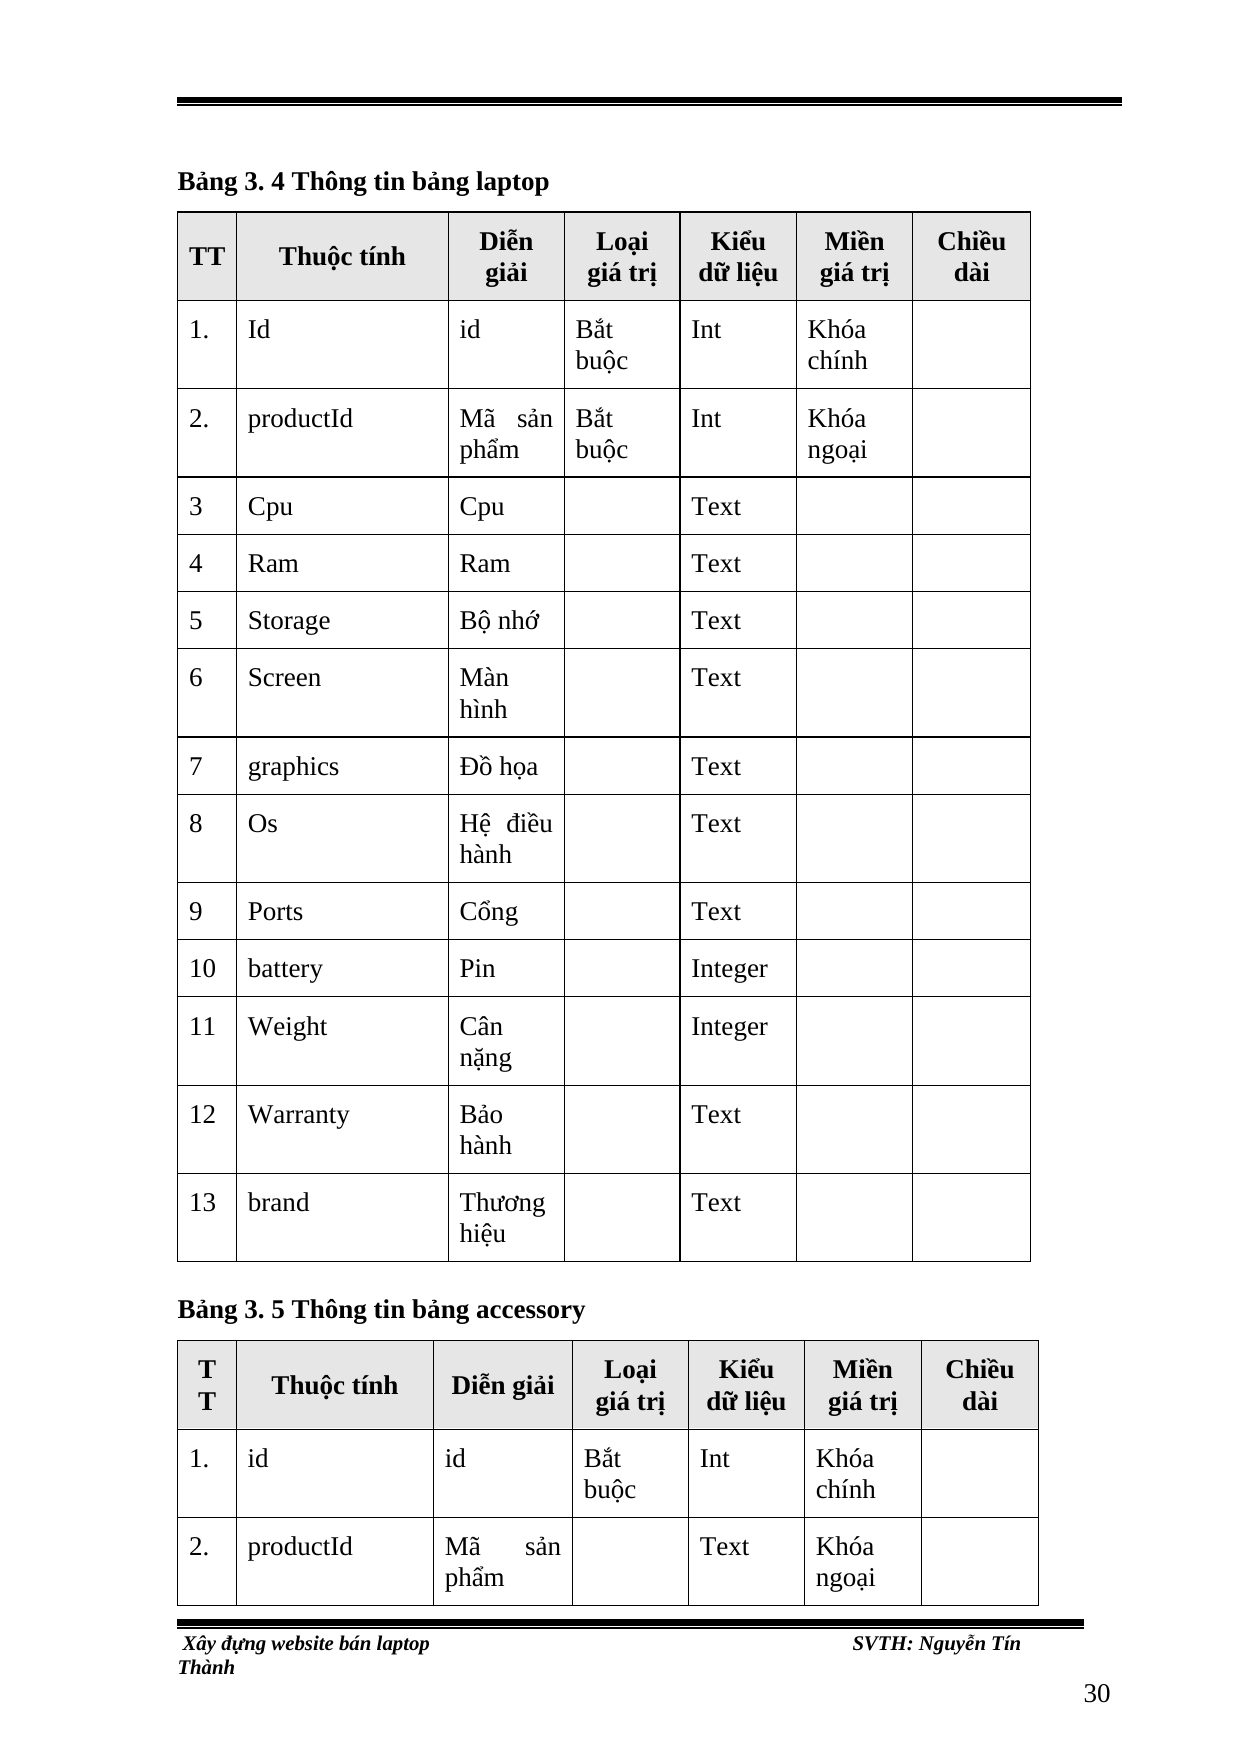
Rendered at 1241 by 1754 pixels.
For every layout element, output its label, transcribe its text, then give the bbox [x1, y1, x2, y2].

table_cell Cân nặng [449, 997, 564, 1084]
table_header Kiểu dữ liệu [681, 213, 796, 300]
table_cell [797, 478, 912, 534]
table_cell graphics [237, 738, 448, 793]
table_header Miền giá trị [805, 1341, 921, 1428]
table_cell [922, 1430, 1038, 1517]
table_cell 12 [178, 1086, 236, 1173]
table_cell Warranty [237, 1086, 448, 1173]
table_cell Text [681, 1174, 796, 1261]
table_cell [565, 592, 679, 648]
table_cell [565, 738, 679, 793]
table_cell Text [681, 535, 796, 591]
table_cell Khóa chính [805, 1430, 921, 1517]
table_cell [922, 1518, 1038, 1605]
table_cell [913, 649, 1030, 736]
table_cell [913, 478, 1030, 534]
table_cell Màn hình [449, 649, 564, 736]
table_header Diễn giải [434, 1341, 572, 1428]
table_header Thuộc tính [237, 1341, 433, 1428]
table_header Diễn giải [449, 213, 564, 300]
table_cell [913, 940, 1030, 996]
table_cell [565, 478, 679, 534]
table_cell 3 [178, 478, 236, 534]
table_cell [797, 997, 912, 1084]
table_cell Storage [237, 592, 448, 648]
table_cell id [449, 301, 564, 388]
table_cell [797, 738, 912, 793]
table_header Loại giá trị [573, 1341, 688, 1428]
table_cell [913, 997, 1030, 1084]
table_cell [565, 997, 679, 1084]
table_cell Khóa ngoại [797, 389, 912, 476]
table_cell 2. [178, 1518, 236, 1605]
table_cell Int [689, 1430, 804, 1517]
table_cell 5 [178, 592, 236, 648]
table_cell Id [237, 301, 448, 388]
table_cell [797, 883, 912, 939]
table_cell [913, 535, 1030, 591]
table_cell Integer [681, 940, 796, 996]
table_cell Integer [681, 997, 796, 1084]
table_cell Text [681, 1086, 796, 1173]
table_cell [573, 1518, 688, 1605]
table_header Loại giá trị [565, 213, 679, 300]
table_cell [913, 301, 1030, 388]
table_cell 13 [178, 1174, 236, 1261]
table_header Thuộc tính [237, 213, 448, 300]
table_cell Text [681, 883, 796, 939]
table_cell Cổng [449, 883, 564, 939]
table_cell Hệ điều hành [449, 795, 564, 882]
table_cell Text [681, 649, 796, 736]
table_cell Bắt buộc [565, 389, 679, 476]
table_cell Mã sản phẩm [434, 1518, 572, 1605]
table_cell Bộ nhớ [449, 592, 564, 648]
table_cell productId [237, 1518, 433, 1605]
table_header TT [178, 1341, 236, 1428]
table_cell 8 [178, 795, 236, 882]
table_cell 9 [178, 883, 236, 939]
table_cell Ports [237, 883, 448, 939]
table_cell 6 [178, 649, 236, 736]
table_cell id [434, 1430, 572, 1517]
table_cell [797, 649, 912, 736]
table_header Kiểu dữ liệu [689, 1341, 804, 1428]
table_cell 1. [178, 301, 236, 388]
table_cell Text [681, 478, 796, 534]
table_cell Cpu [237, 478, 448, 534]
table_cell Text [681, 592, 796, 648]
table_cell Bắt buộc [573, 1430, 688, 1517]
table_cell 7 [178, 738, 236, 793]
table_header TT [178, 213, 236, 300]
table_cell Text [681, 738, 796, 793]
table_cell Cpu [449, 478, 564, 534]
table_cell id [237, 1430, 433, 1517]
table_cell [913, 1174, 1030, 1261]
table_cell [565, 649, 679, 736]
table_cell [913, 389, 1030, 476]
table_cell [797, 940, 912, 996]
table_cell 4 [178, 535, 236, 591]
table_cell [565, 883, 679, 939]
table_cell [913, 883, 1030, 939]
table_cell Ram [237, 535, 448, 591]
table_cell [565, 535, 679, 591]
table_cell [913, 1086, 1030, 1173]
table_cell 11 [178, 997, 236, 1084]
table_cell [913, 592, 1030, 648]
table_cell Bảo hành [449, 1086, 564, 1173]
table_cell Khóa chính [797, 301, 912, 388]
table_cell Int [681, 389, 796, 476]
table_cell productId [237, 389, 448, 476]
table_cell 10 [178, 940, 236, 996]
table_header Miền giá trị [797, 213, 912, 300]
table_cell Text [681, 795, 796, 882]
table_cell Thương hiệu [449, 1174, 564, 1261]
table_cell brand [237, 1174, 448, 1261]
table_cell Ram [449, 535, 564, 591]
table_cell Screen [237, 649, 448, 736]
table_cell [797, 795, 912, 882]
table_cell [797, 1086, 912, 1173]
table_header Chiều dài [913, 213, 1030, 300]
table_cell 1. [178, 1430, 236, 1517]
table_cell [565, 1086, 679, 1173]
table_cell Weight [237, 997, 448, 1084]
table_cell [565, 795, 679, 882]
table_cell Text [689, 1518, 804, 1605]
table_cell 2. [178, 389, 236, 476]
table_cell [797, 1174, 912, 1261]
table_cell [565, 1174, 679, 1261]
table_cell Os [237, 795, 448, 882]
table_cell Khóa ngoại [805, 1518, 921, 1605]
table_cell [797, 592, 912, 648]
table_cell battery [237, 940, 448, 996]
table_cell [913, 795, 1030, 882]
table_cell Bắt buộc [565, 301, 679, 388]
table_cell Pin [449, 940, 564, 996]
table_cell Int [681, 301, 796, 388]
table_cell [913, 738, 1030, 793]
table_header Chiều dài [922, 1341, 1038, 1428]
table_cell [797, 535, 912, 591]
table_cell [565, 940, 679, 996]
table_cell Mã sản phẩm [449, 389, 564, 476]
table_cell Đồ họa [449, 738, 564, 793]
